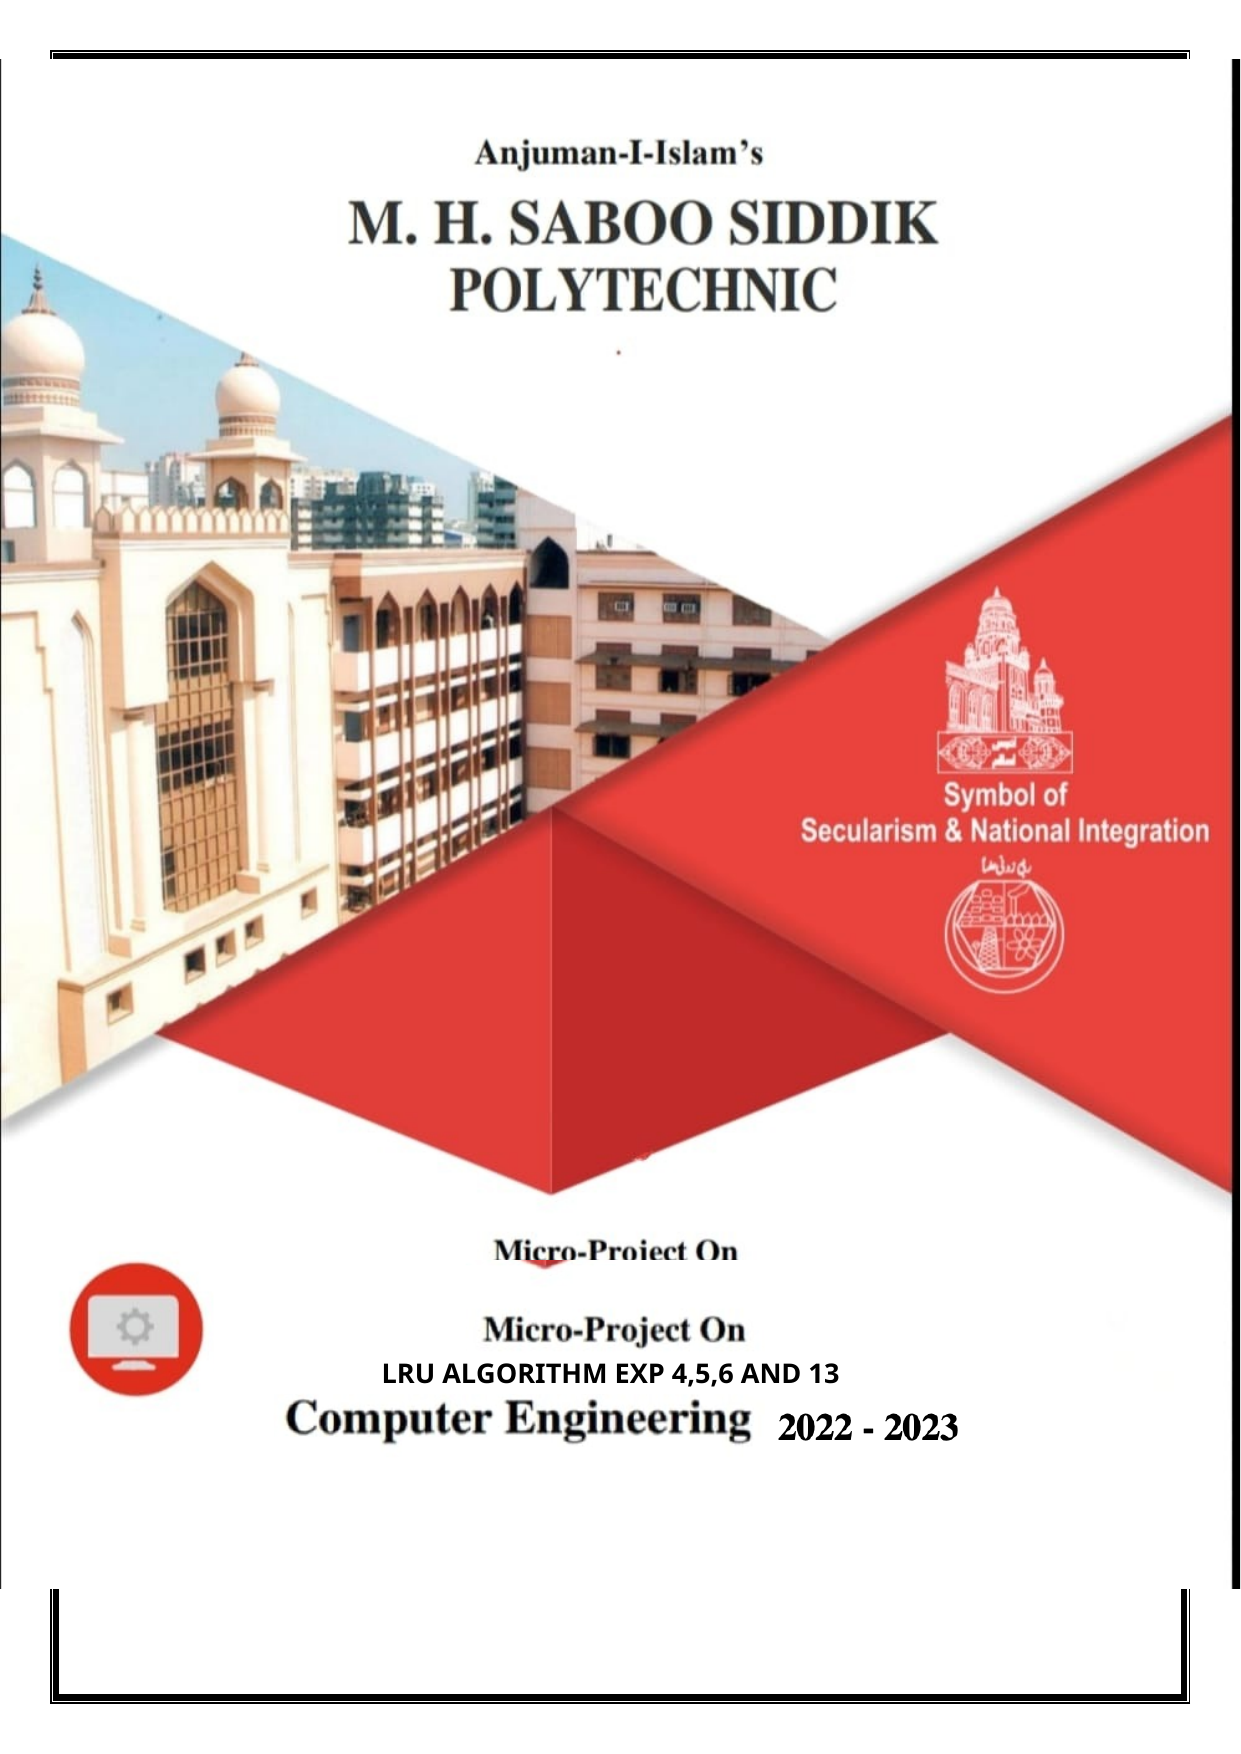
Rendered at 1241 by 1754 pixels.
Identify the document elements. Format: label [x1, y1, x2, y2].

picture [0, 59, 1241, 1589]
